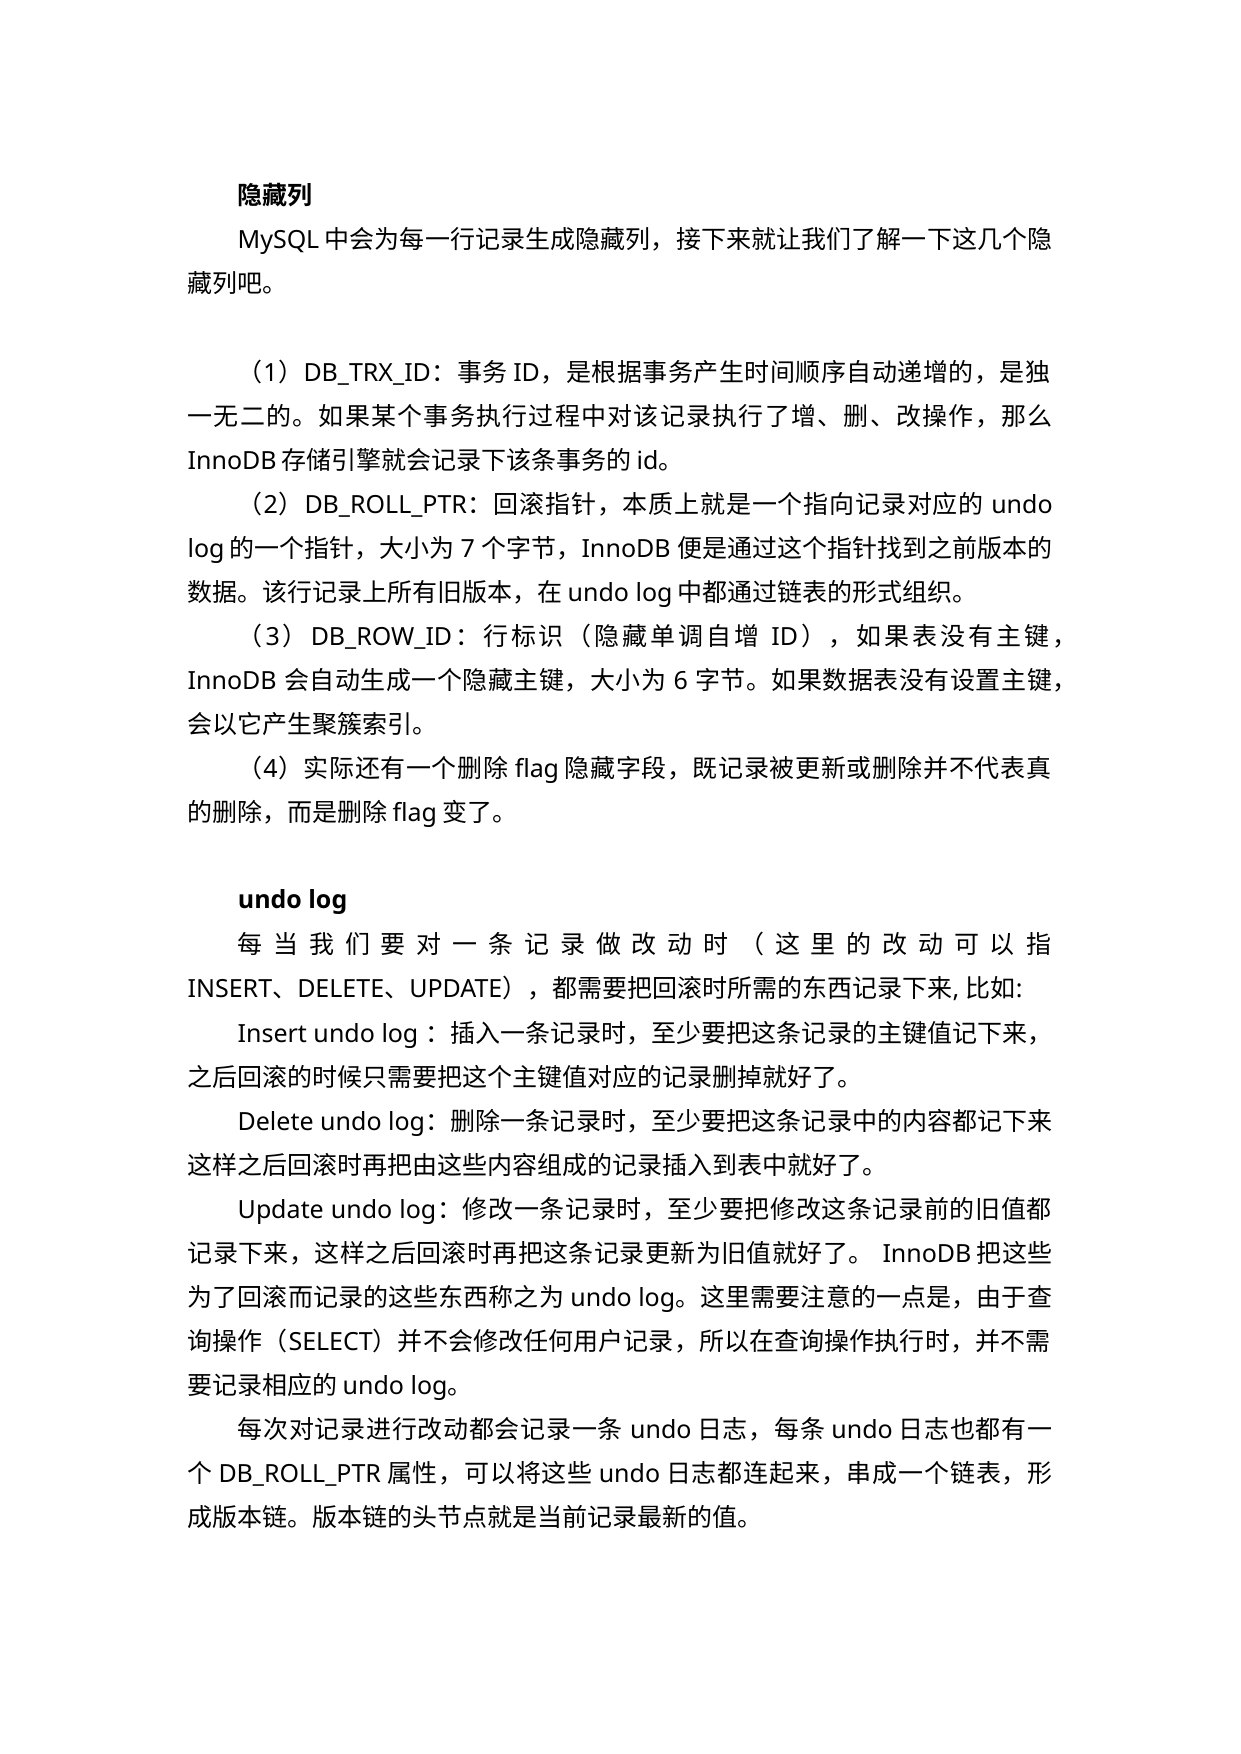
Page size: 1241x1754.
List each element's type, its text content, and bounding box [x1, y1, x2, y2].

text undo log [187, 877, 1053, 921]
text （2）DB_ROLL_PTR：回滚指针，本质上就是一个指向记录对应的undo log的一个指针，大小为 7 个字节，InnoDB 便是通过这个指针找到之前版本的数据。该行记录上所有旧版本，在undo log中都通过链表的形式组织。 [187, 480, 1053, 613]
text Update undo log：修改一条记录时，至少要把修改这条记录前的旧值都记录下来，这样之后回滚时再把这条记录更新为旧值就好了。 InnoDB把这些为了回滚而记录的这些东西称之为undo log。这里需要注意的一点是，由于查询操作（SELECT）并不会修改任何用户记录，所以在查询操作执行时，并不需要记录相应的undo log。 [187, 1185, 1053, 1406]
text Insert undo log ：插入一条记录时，至少要把这条记录的主键值记下来，之后回滚的时候只需要把这个主键值对应的记录删掉就好了。 [187, 1009, 1053, 1097]
text 隐藏列 [187, 172, 1053, 216]
text （4）实际还有一个删除flag隐藏字段，既记录被更新或删除并不代表真的删除，而是删除flag变了。 [187, 745, 1053, 833]
text 每次对记录进行改动都会记录一条undo日志，每条undo日志也都有一个DB_ROLL_PTR属性，可以将这些undo日志都连起来，串成一个链表，形成版本链。版本链的头节点就是当前记录最新的值。 [187, 1406, 1053, 1538]
text 每当我们要对一条记录做改动时（这里的改动可以指INSERT、DELETE、UPDATE），都需要把回滚时所需的东西记录下来, 比如: [187, 921, 1053, 1009]
text （3）DB_ROW_ID：行标识（隐藏单调自增 ID），如果表没有主键，InnoDB 会自动生成一个隐藏主键，大小为 6 字节。如果数据表没有设置主键，会以它产生聚簇索引。 [187, 613, 1053, 745]
text MySQL中会为每一行记录生成隐藏列，接下来就让我们了解一下这几个隐藏列吧。 [187, 216, 1053, 304]
text （1）DB_TRX_ID：事务ID，是根据事务产生时间顺序自动递增的，是独一无二的。如果某个事务执行过程中对该记录执行了增、删、改操作，那么InnoDB存储引擎就会记录下该条事务的id。 [187, 348, 1053, 480]
text Delete undo log：删除一条记录时，至少要把这条记录中的内容都记下来，这样之后回滚时再把由这些内容组成的记录插入到表中就好了。 [187, 1097, 1053, 1185]
